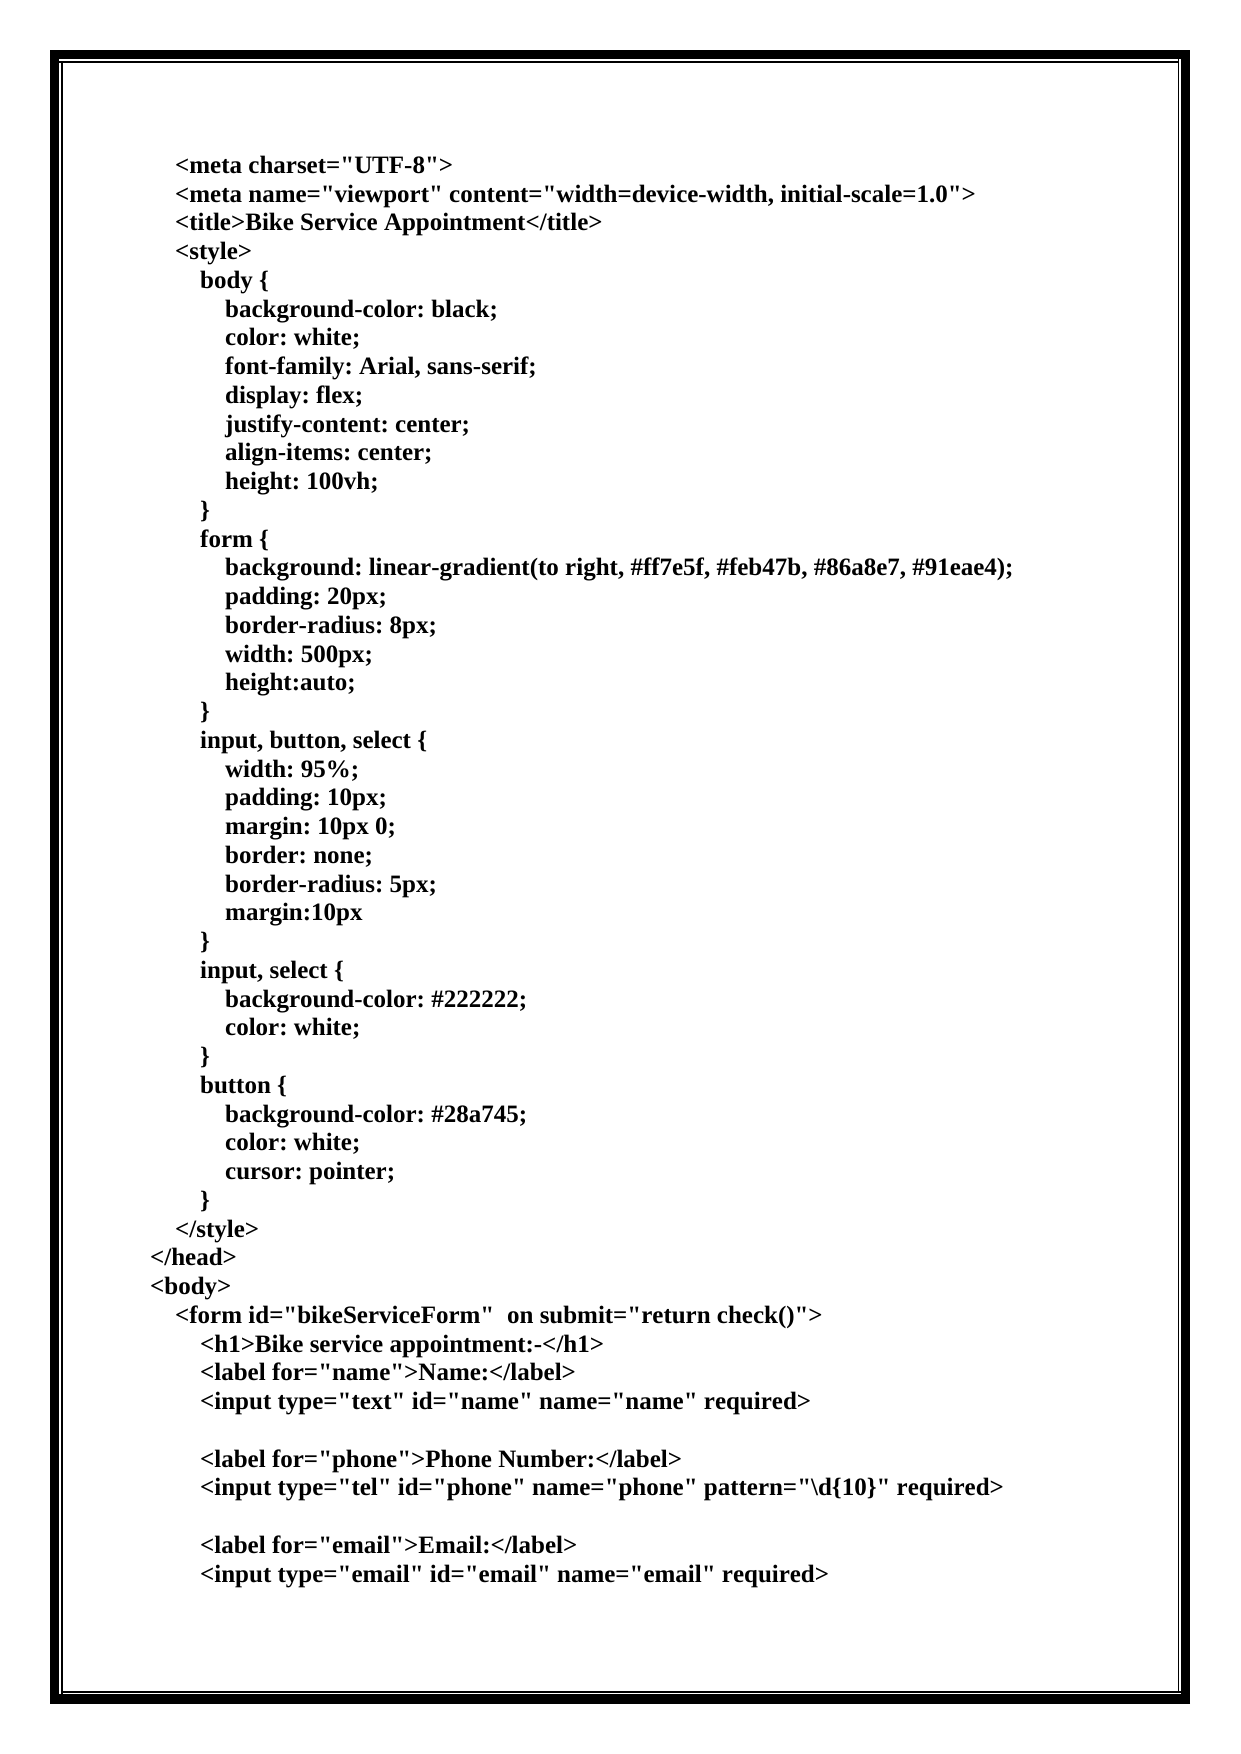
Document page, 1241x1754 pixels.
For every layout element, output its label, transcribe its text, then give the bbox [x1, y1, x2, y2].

text padding: 20px; [150, 581, 1090, 610]
text align-items: center; [150, 437, 1090, 466]
text width: 95%; [150, 754, 1090, 782]
text padding: 10px; [150, 782, 1090, 811]
text form { [150, 524, 1090, 552]
text body { [150, 265, 1090, 294]
text <body> [150, 1271, 1090, 1300]
text <title>Bike Service Appointment</title> [150, 207, 1090, 236]
text height:auto; [150, 667, 1090, 696]
text </style> [150, 1214, 1090, 1242]
text <form id="bikeServiceForm" on submit="return check()"> [150, 1300, 1090, 1329]
text font-family: Arial, sans-serif; [150, 351, 1090, 380]
text </head> [150, 1242, 1090, 1271]
text <label for="phone">Phone Number:</label> [150, 1444, 1090, 1472]
text color: white; [150, 1012, 1090, 1041]
text } [150, 1185, 1090, 1214]
text height: 100vh; [150, 466, 1090, 495]
text <input type="tel" id="phone" name="phone" pattern="\d{10}" required> [150, 1472, 1090, 1501]
text <label for="name">Name:</label> [150, 1357, 1090, 1386]
text display: flex; [150, 380, 1090, 409]
text margin:10px [150, 897, 1090, 926]
text } [150, 926, 1090, 955]
text <input type="email" id="email" name="email" required> [150, 1559, 1090, 1587]
text color: white; [150, 322, 1090, 351]
text background-color: black; [150, 294, 1090, 322]
text } [150, 495, 1090, 524]
text <label for="email">Email:</label> [150, 1530, 1090, 1559]
text justify-content: center; [150, 409, 1090, 437]
text <h1>Bike service appointment:-</h1> [150, 1329, 1090, 1357]
text background: linear-gradient(to right, #ff7e5f, #feb47b, #86a8e7, #91eae4); [150, 552, 1090, 581]
text width: 500px; [150, 639, 1090, 667]
text background-color: #222222; [150, 984, 1090, 1012]
text <style> [150, 236, 1090, 265]
text margin: 10px 0; [150, 811, 1090, 840]
text background-color: #28a745; [150, 1099, 1090, 1127]
text border-radius: 5px; [150, 869, 1090, 897]
text } [150, 696, 1090, 725]
text button { [150, 1070, 1090, 1099]
text border-radius: 8px; [150, 610, 1090, 639]
text <meta charset="UTF-8"> [150, 150, 1090, 179]
text } [150, 1041, 1090, 1070]
text input, button, select { [150, 725, 1090, 754]
text input, select { [150, 955, 1090, 984]
text color: white; [150, 1127, 1090, 1156]
text <meta name="viewport" content="width=device-width, initial-scale=1.0"> [150, 179, 1090, 207]
text border: none; [150, 840, 1090, 869]
text cursor: pointer; [150, 1156, 1090, 1185]
text <input type="text" id="name" name="name" required> [150, 1386, 1090, 1415]
